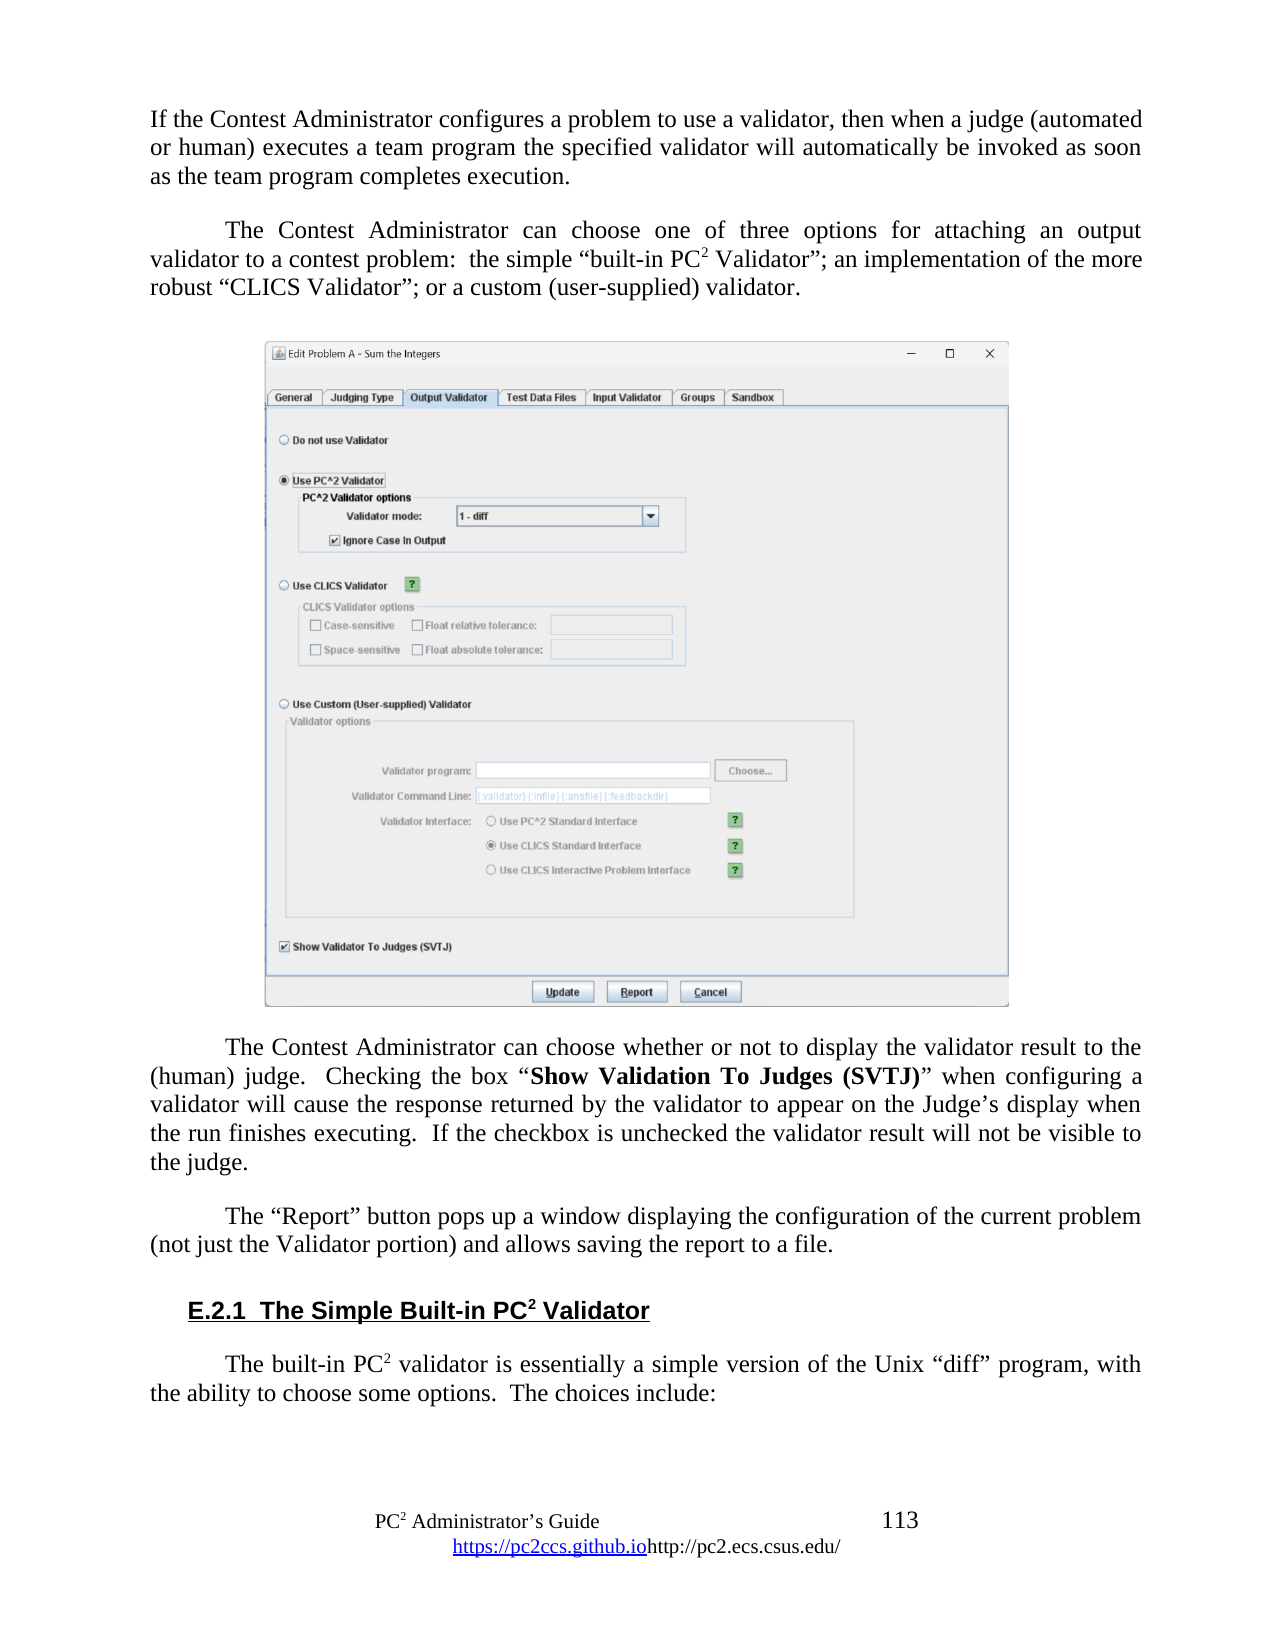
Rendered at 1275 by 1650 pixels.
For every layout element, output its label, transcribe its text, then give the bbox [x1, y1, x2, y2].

picture [264, 341, 1009, 1007]
text The built-in PC2 validator is essentially a simple version of the Unix “diff” program, with the ability to choose some options. The choices include: [150, 1349, 1143, 1407]
text E.2.1 The Simple Built-in PC2 Validator [150, 1296, 1143, 1324]
text The “Report” button pops up a window displaying the configuration of the current problem (not just the Validator portion allows saving the report to a file. [150, 1201, 1143, 1258]
text The Contest Administrator can choose one of three options for attaching an output validator to a contest problem: the simple “built-in PC2 Validator”; an implementation of the more robust “CLICS Validator”; or a custom (user-supplied) validator. [150, 215, 1143, 301]
text By there is no validator attached to (associated with) a contest problem in PC2. Validators can be attached to a problem by the Contest Administrator by using the Output Validator tab on the Edit Problem dialog. This displays the Validator Configuration screen, shown below. the Contest Administrator configures a problem to use a validator, then when a judge (automated or human) executes a team program the specified validator will automatically be invoked as soon as the team program completes execution. [150, 104, 1143, 190]
